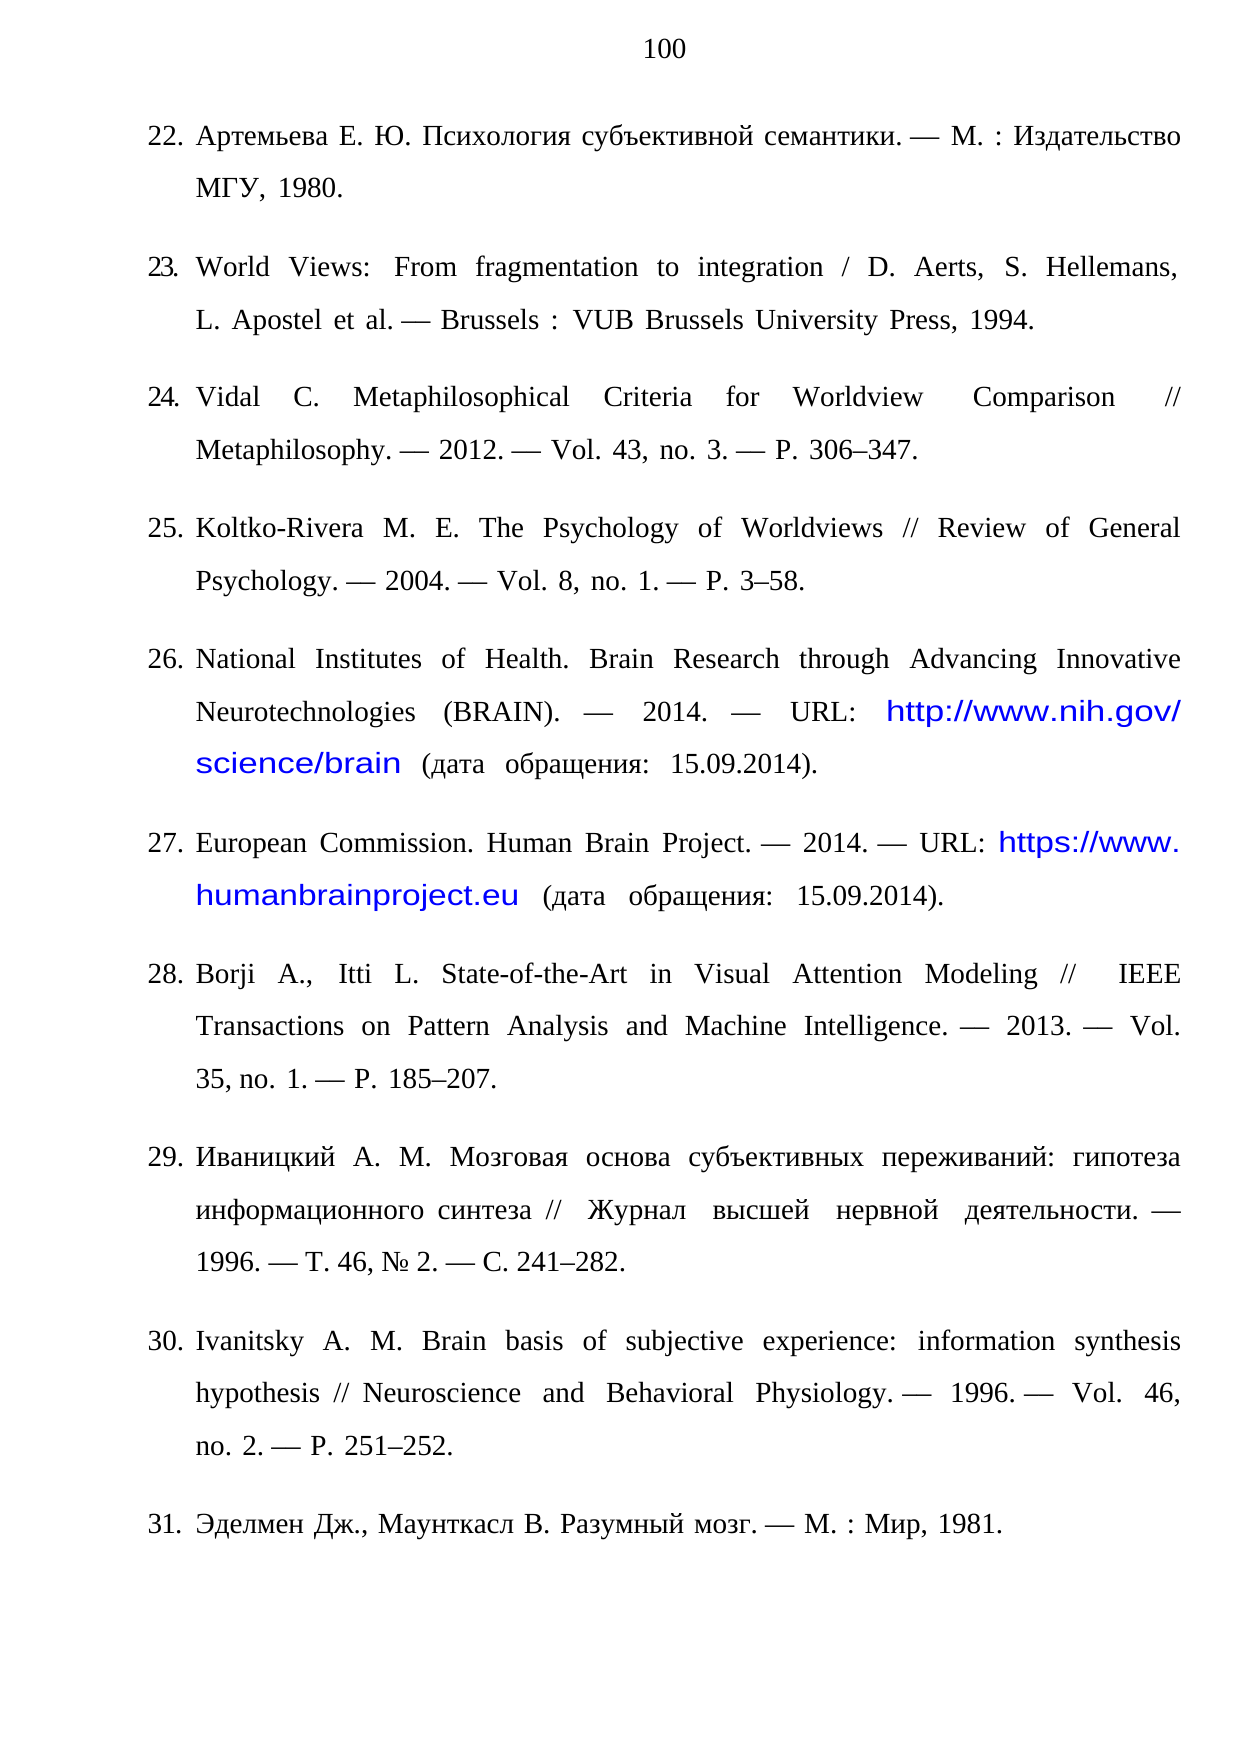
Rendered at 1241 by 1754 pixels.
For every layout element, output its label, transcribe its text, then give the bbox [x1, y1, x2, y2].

list Иваницкий А. М. Мозговая основа субъективных переживаний: гипотеза информационного синтеза // Журнал высшей нервной деятельности. — 1996. — Т. 46, № 2. — С. 241–282. [147, 1139, 1181, 1278]
list Эделмен Дж., Маунткасл В. Разумный мозг. — М. : Мир, 1981. [147, 1506, 1192, 1540]
list Borji A., Itti L. State-of-the-Art in Visual Attention Modeling // IEEE Transactions on Pattern Analysis and Machine Intelligence. –– 2013. –– Vol. 35, no. 1. –– P. 185–207. [147, 956, 1181, 1095]
list World Views: From fragmentation to integration / D. Aerts, S. Hellemans, [147, 249, 1192, 282]
list Koltko-Rivera M. E. The Psychology of Worldviews // Review of General Psychology. –– 2004. –– Vol. 8, no. 1. –– P. 3–58. [147, 510, 1181, 597]
list National Institutes of Health. Brain Research through Advancing Innovative Neurotechnologies (BRAIN). — 2014. — URL: http://www.nih.gov/ science/brain (дата обращения: 15.09.2014). [147, 641, 1181, 780]
list Ivanitsky A. M. Brain basis of subjective experience: information synthesis hypothesis // Neuroscience and Behavioral Physiology. –– 1996. –– Vol. 46, no. 2. –– P. 251–252. [147, 1323, 1181, 1462]
list Артемьева Е. Ю. Психология субъективной семантики. — М. : Издательство МГУ, 1980. [147, 118, 1181, 204]
list European Commission. Human Brain Project. — 2014. — URL: https://www. humanbrainproject.eu (дата обращения: 15.09.2014). [147, 825, 1181, 911]
list Vidal C. Metaphilosophical Criteria for Worldview Comparison // Metaphilosophy. –– 2012. –– Vol. 43, no. 3. –– P. 306–347. [147, 379, 1181, 466]
text L. Apostel et al. –– Brussels : VUB Brussels University Press, 1994. [195, 302, 1181, 335]
